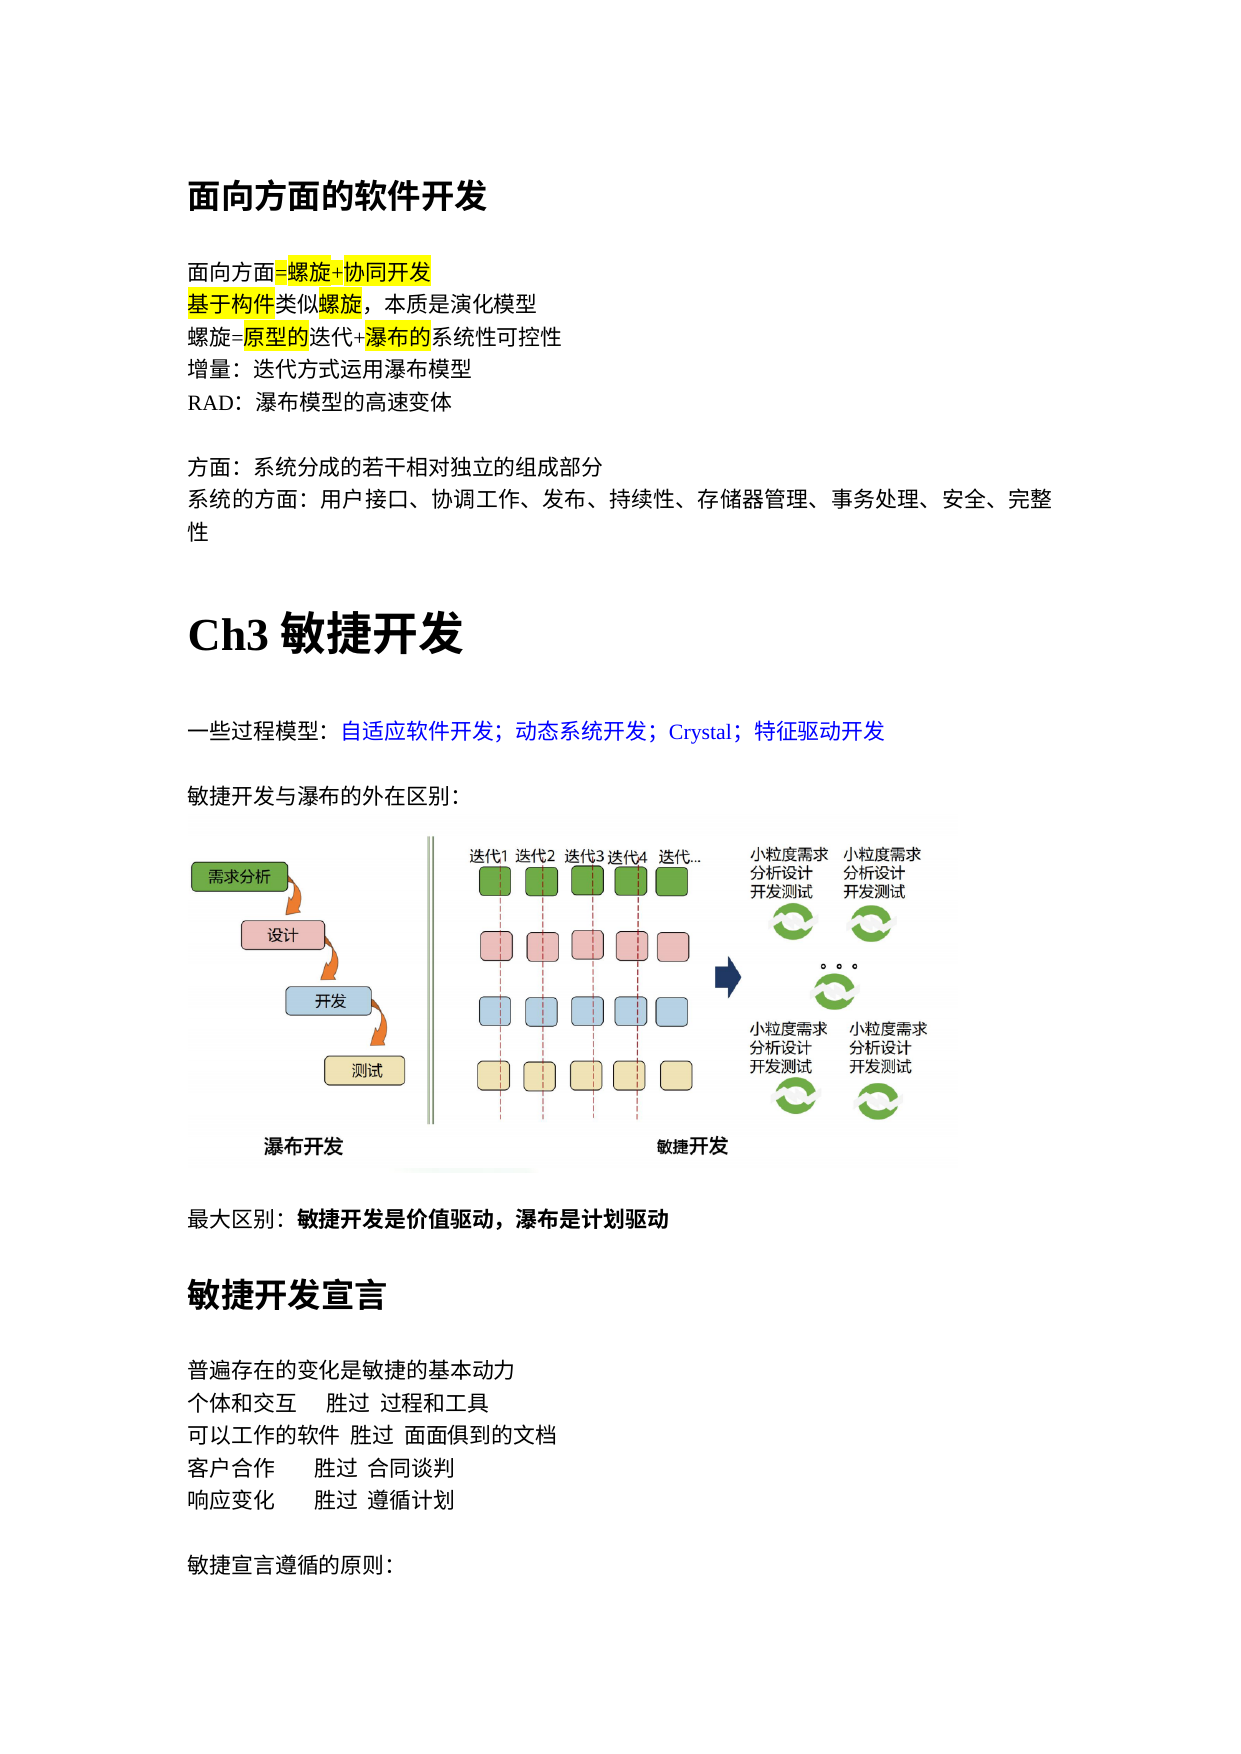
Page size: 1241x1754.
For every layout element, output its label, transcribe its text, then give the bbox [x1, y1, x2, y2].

text 面向方面=螺旋+协同开发 [187, 254, 1053, 287]
subtitle 面向方面的软件开发 [187, 162, 1053, 227]
text 个体和交互 胜过 过程和工具 [187, 1386, 1053, 1418]
subtitle Ch3 敏捷开发 [187, 582, 1053, 679]
picture [187, 811, 958, 1173]
text RAD：瀑布模型的高速变体 [187, 384, 1053, 417]
text 方面：系统分成的若干相对独立的组成部分 [187, 449, 1053, 482]
subtitle 敏捷开发宣言 [187, 1261, 1053, 1326]
text 基于构件类似螺旋，本质是演化模型 [362, 287, 1053, 319]
text 敏捷宣言遵循的原则： [187, 1548, 1053, 1581]
text 响应变化 胜过 遵循计划 [187, 1483, 1053, 1516]
text 客户合作 胜过 合同谈判 [187, 1451, 1053, 1483]
text 一些过程模型：自适应软件开发；动态系统开发；Crystal；特征驱动开发 [187, 714, 1053, 746]
text 普遍存在的变化是敏捷的基本动力 [187, 1353, 1053, 1386]
text 敏捷开发与瀑布的外在区别： [187, 779, 1053, 811]
text 最大区别：敏捷开发是价值驱动，瀑布是计划驱动 [187, 1201, 1053, 1234]
text 增量：迭代方式运用瀑布模型 [187, 352, 1053, 384]
text 可以工作的软件 胜过 面面俱到的文档 [187, 1418, 1053, 1451]
text 系统的方面：用户接口、协调工作、发布、持续性、存储器管理、事务处理、安全、完整性 [187, 482, 1053, 547]
text 螺旋=原型的迭代+瀑布的系统性可控性 [187, 319, 1053, 352]
